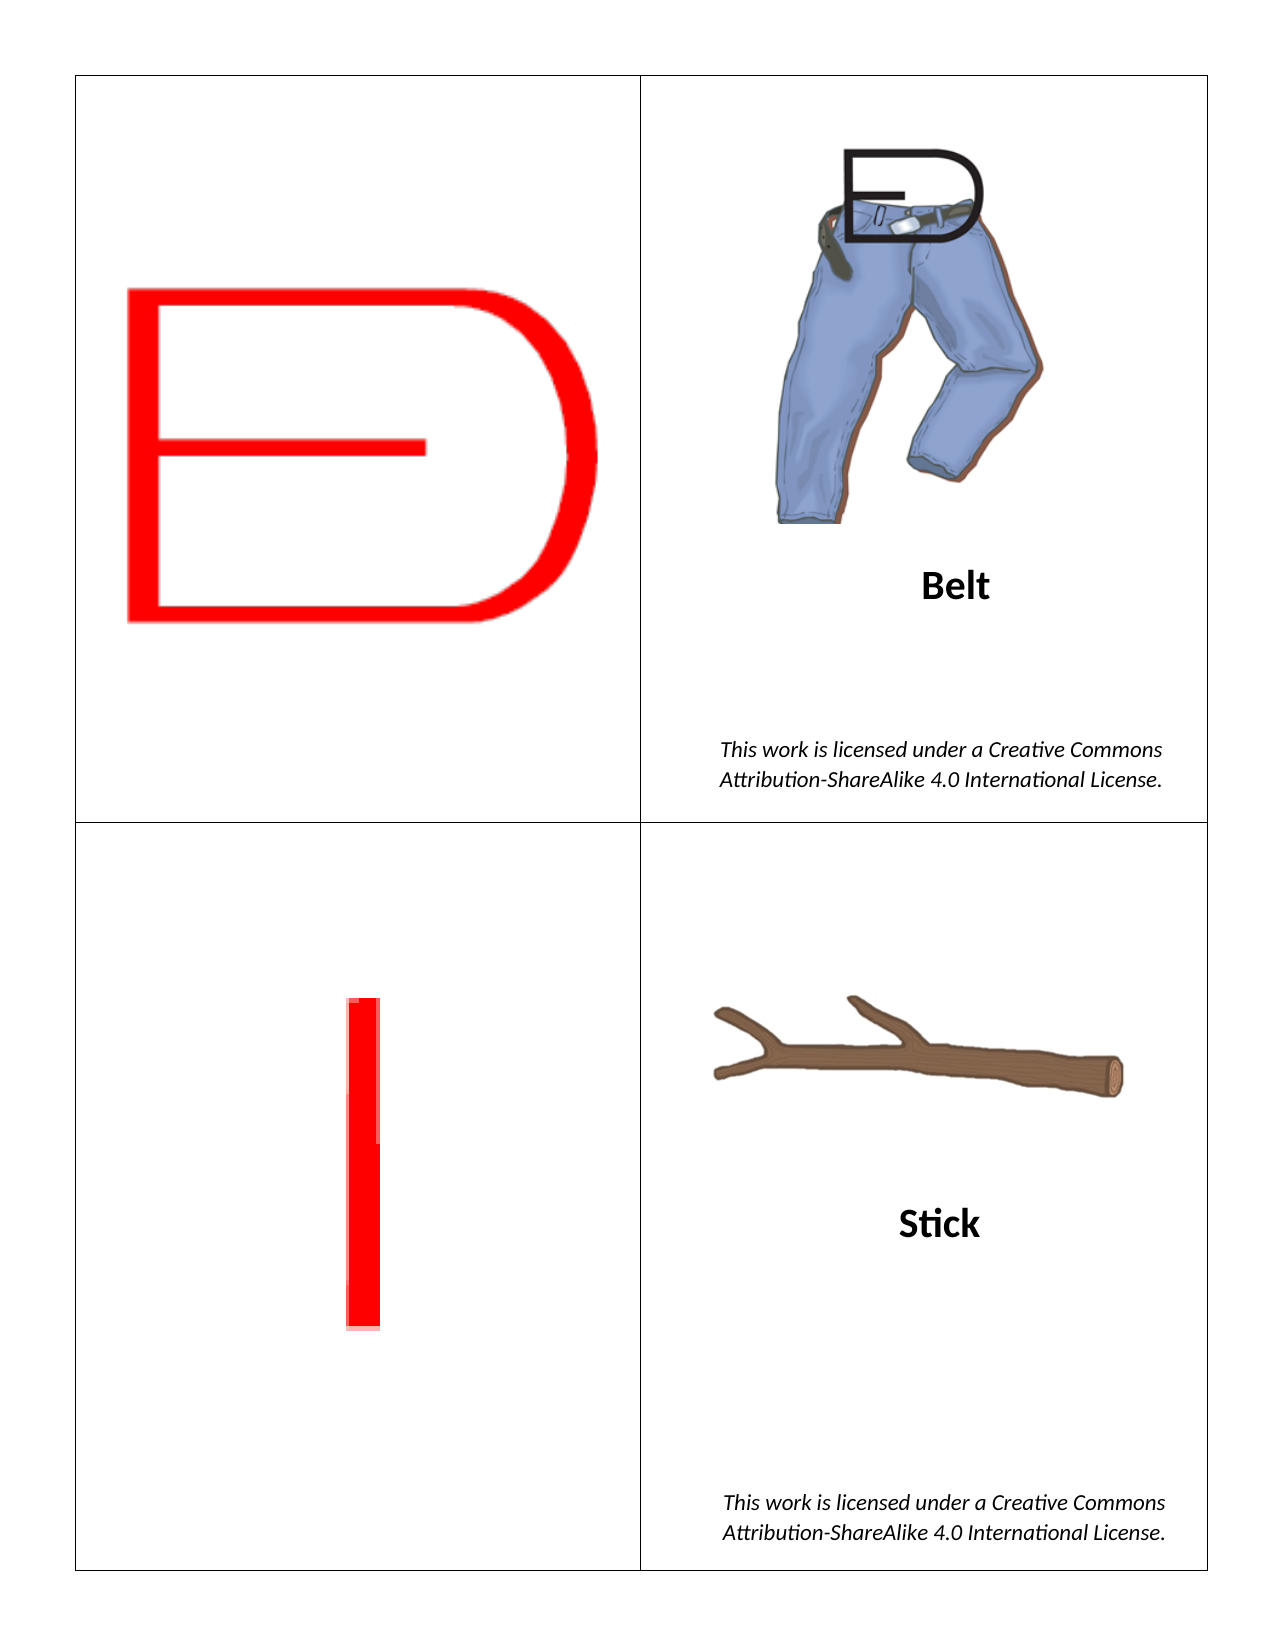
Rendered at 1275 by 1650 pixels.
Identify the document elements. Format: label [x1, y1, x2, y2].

table_cell [76, 823, 640, 1569]
picture [312, 928, 404, 1432]
table_cell [76, 76, 640, 822]
table_cell [641, 823, 1207, 1569]
picture [75, 242, 639, 654]
picture [762, 132, 1064, 524]
picture [676, 947, 1145, 1153]
table_cell [641, 76, 1207, 822]
